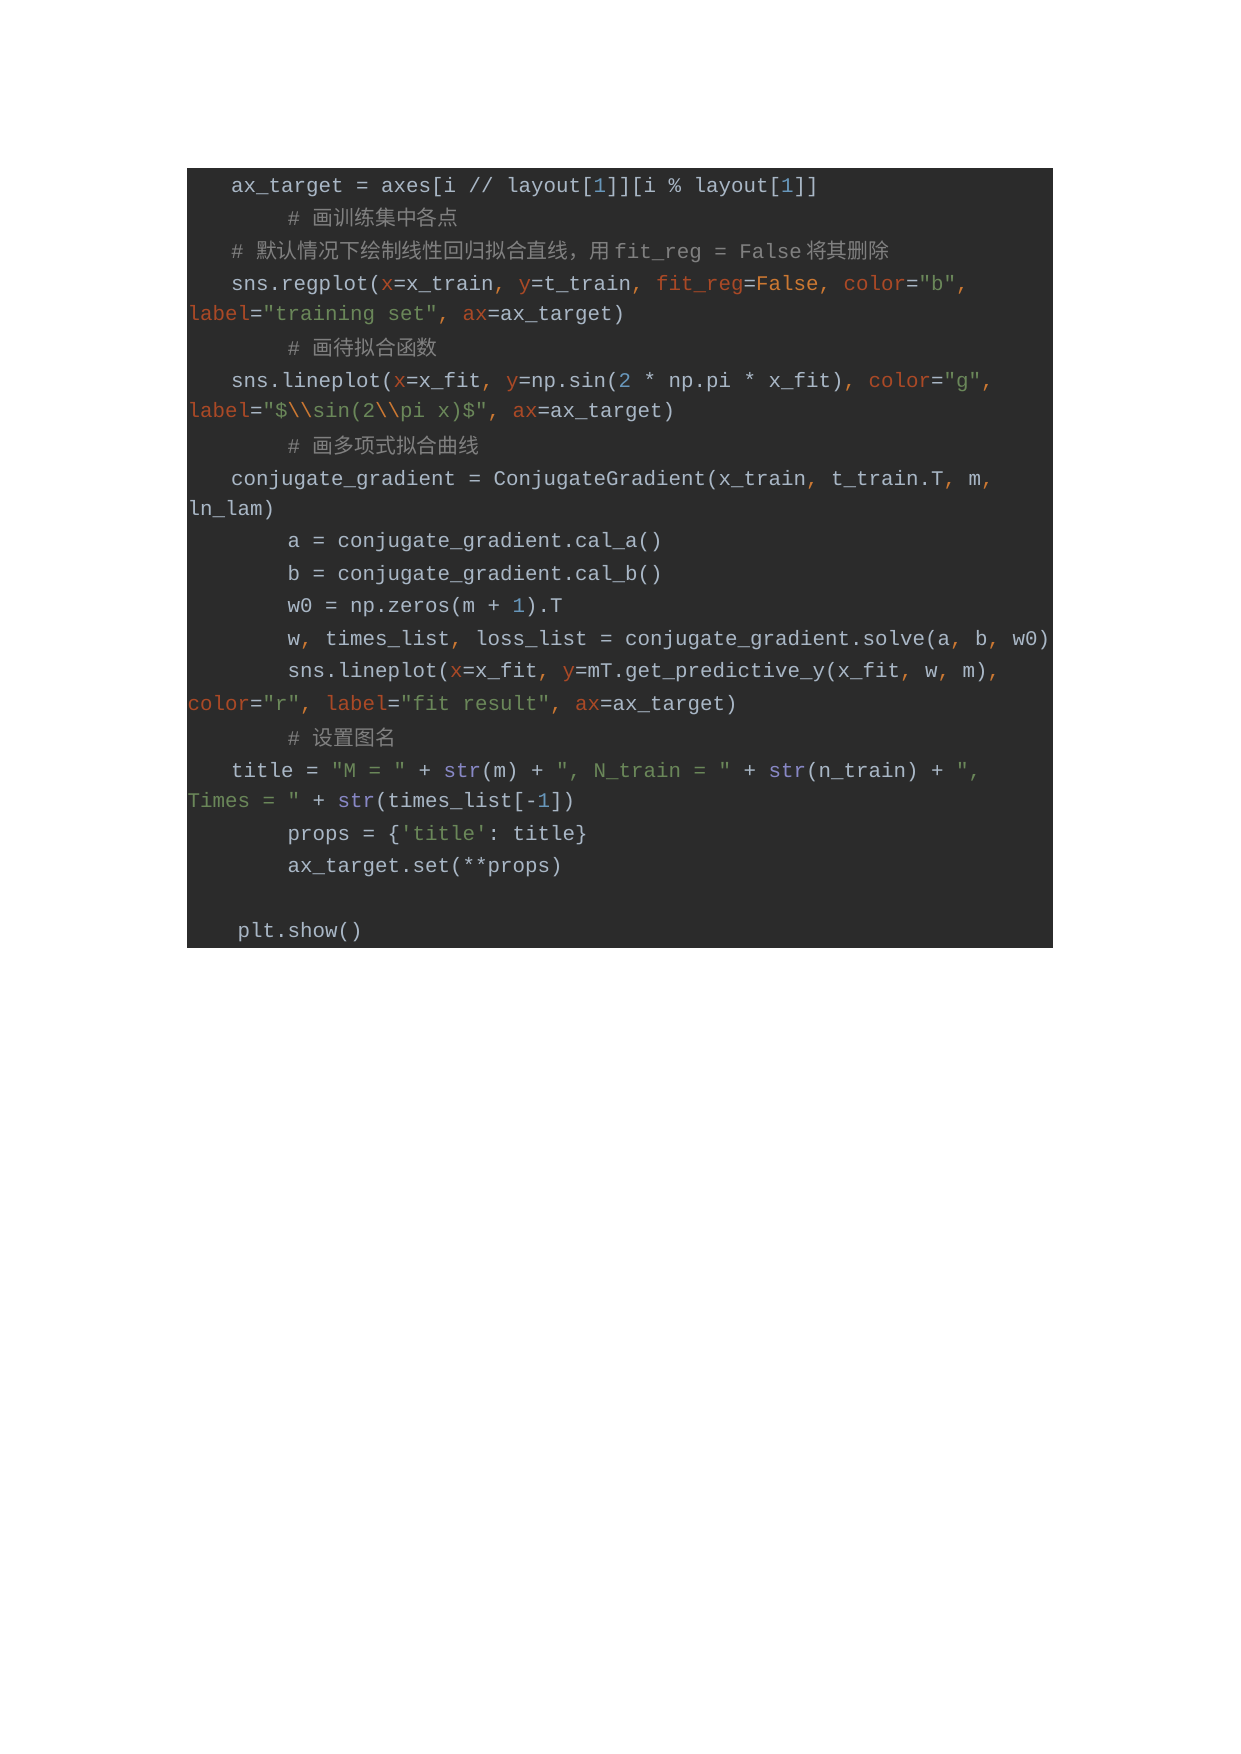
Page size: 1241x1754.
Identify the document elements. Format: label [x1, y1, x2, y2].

text [187, 168, 1053, 948]
